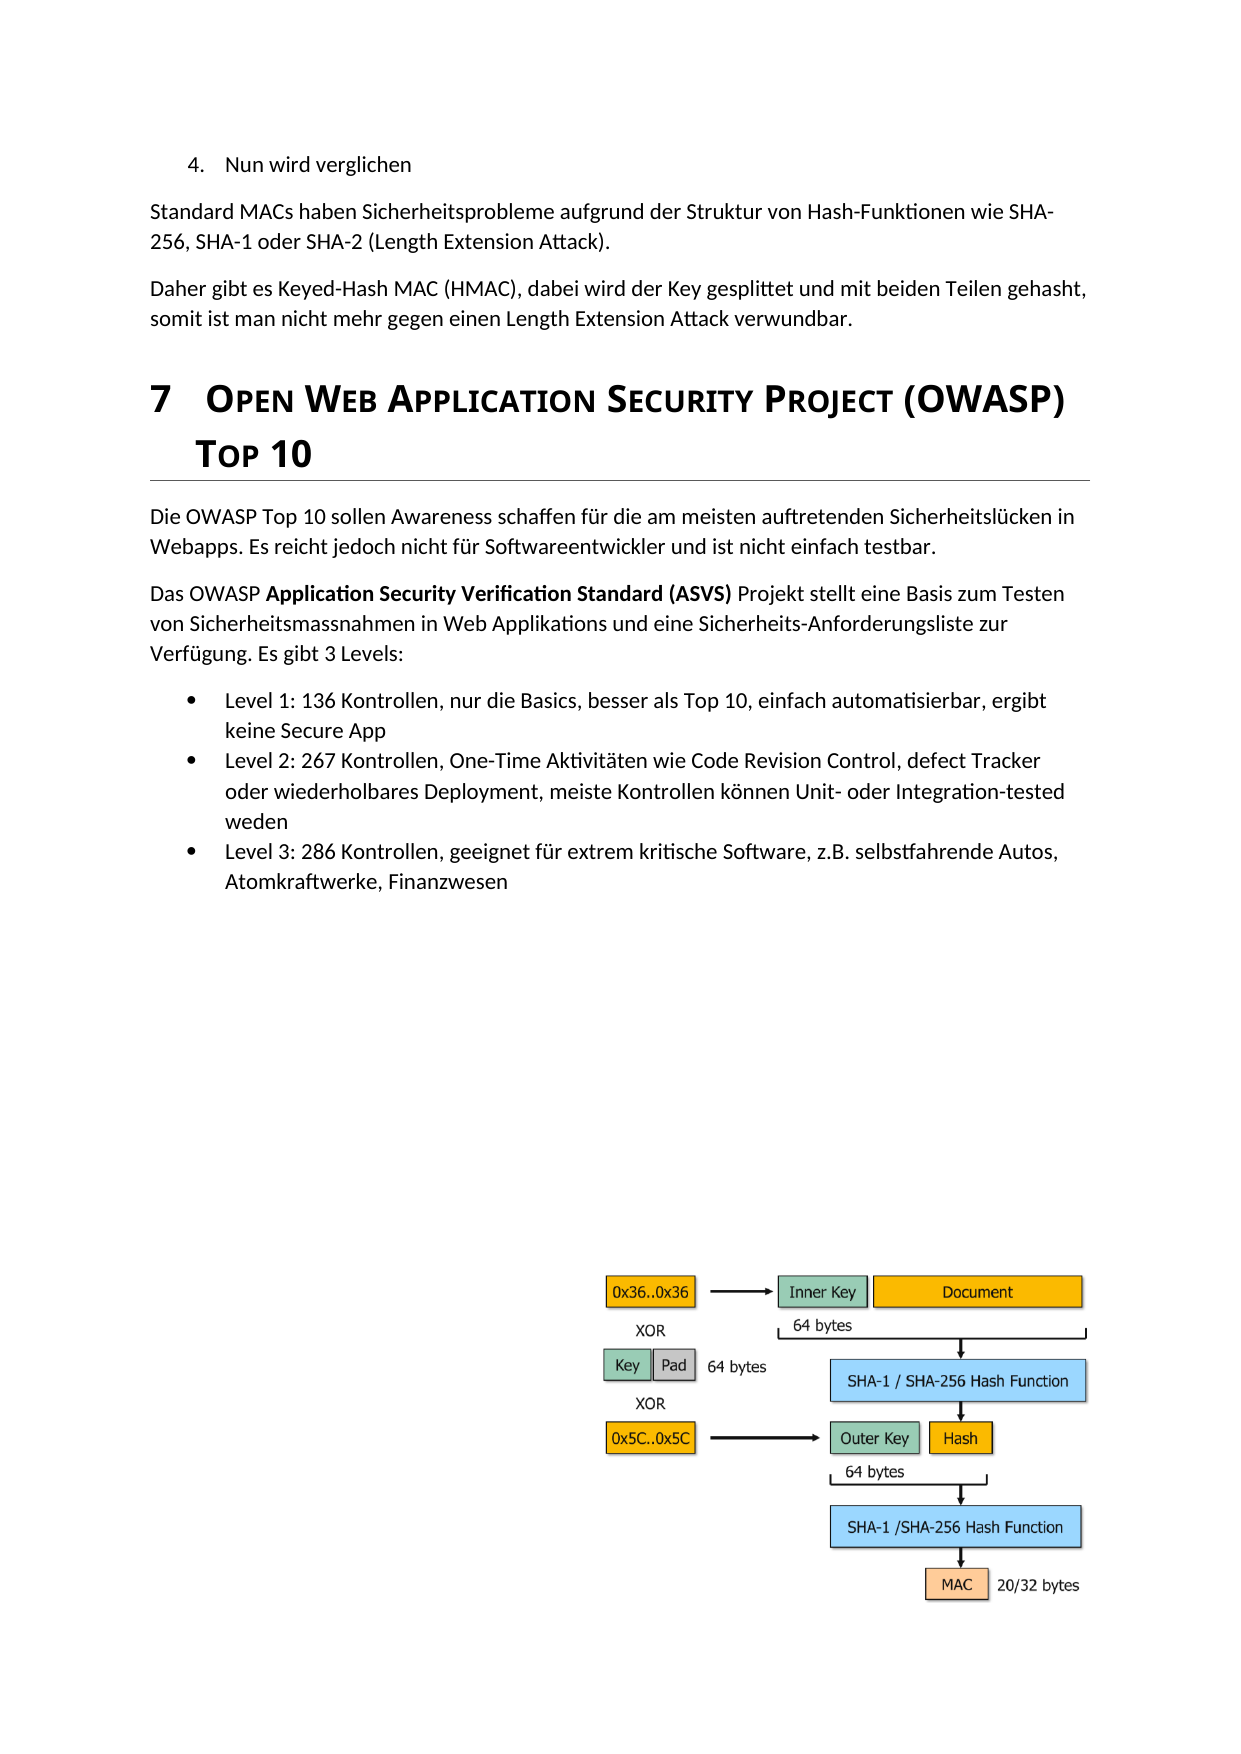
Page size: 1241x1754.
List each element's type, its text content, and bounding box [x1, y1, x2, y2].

picture [601, 1271, 1090, 1603]
list Level 1: 136 Kontrollen, nur die Basics, besser als Top 10, einfach automatisierbar, ergibt keine Secure App [187, 686, 1090, 744]
text Daher gibt es Keyed-Hash MAC (HMAC), dabei wird der Key gesplittet und mit beiden Teilen gehasht, somit ist man nicht mehr gegen einen Length Extension Attack verwundbar. [150, 274, 1090, 332]
text Das OWASP Application Security Verification Standard (ASVS) Projekt stellt eine Basis zum Testen von Sicherheitsmassnahmen in Web Applikations und eine Sicherheits-Anforderungsliste zur Verfügung. Es gibt 3 Levels: [150, 579, 1090, 667]
list Level 2: 267 Kontrollen, One-Time Aktivitäten wie Code Revision Control, defect Tracker oder wiederholbares Deployment, meiste Kontrollen können Unit- oder Integration-tested weden [187, 747, 1090, 835]
list Nun wird verglichen [187, 150, 1090, 178]
text Standard MACs haben Sicherheitsprobleme aufgrund der Struktur von Hash-Funktionen wie SHA-256, SHA-1 oder SHA-2 (Length Extension Attack). [150, 197, 1090, 255]
text Die OWASP Top 10 sollen Awareness schaffen für die am meisten auftretenden Sicherheitslücken in Webapps. Es reicht jedoch nicht für Softwareentwickler und ist nicht einfach testbar. [150, 502, 1090, 560]
subtitle Open Web Application Security Project (OWASP) Top 10 [150, 372, 1090, 480]
list Level 3: 286 Kontrollen, geeignet für extrem kritische Software, z.B. selbstfahrende Autos, Atomkraftwerke, Finanzwesen [187, 837, 1090, 896]
